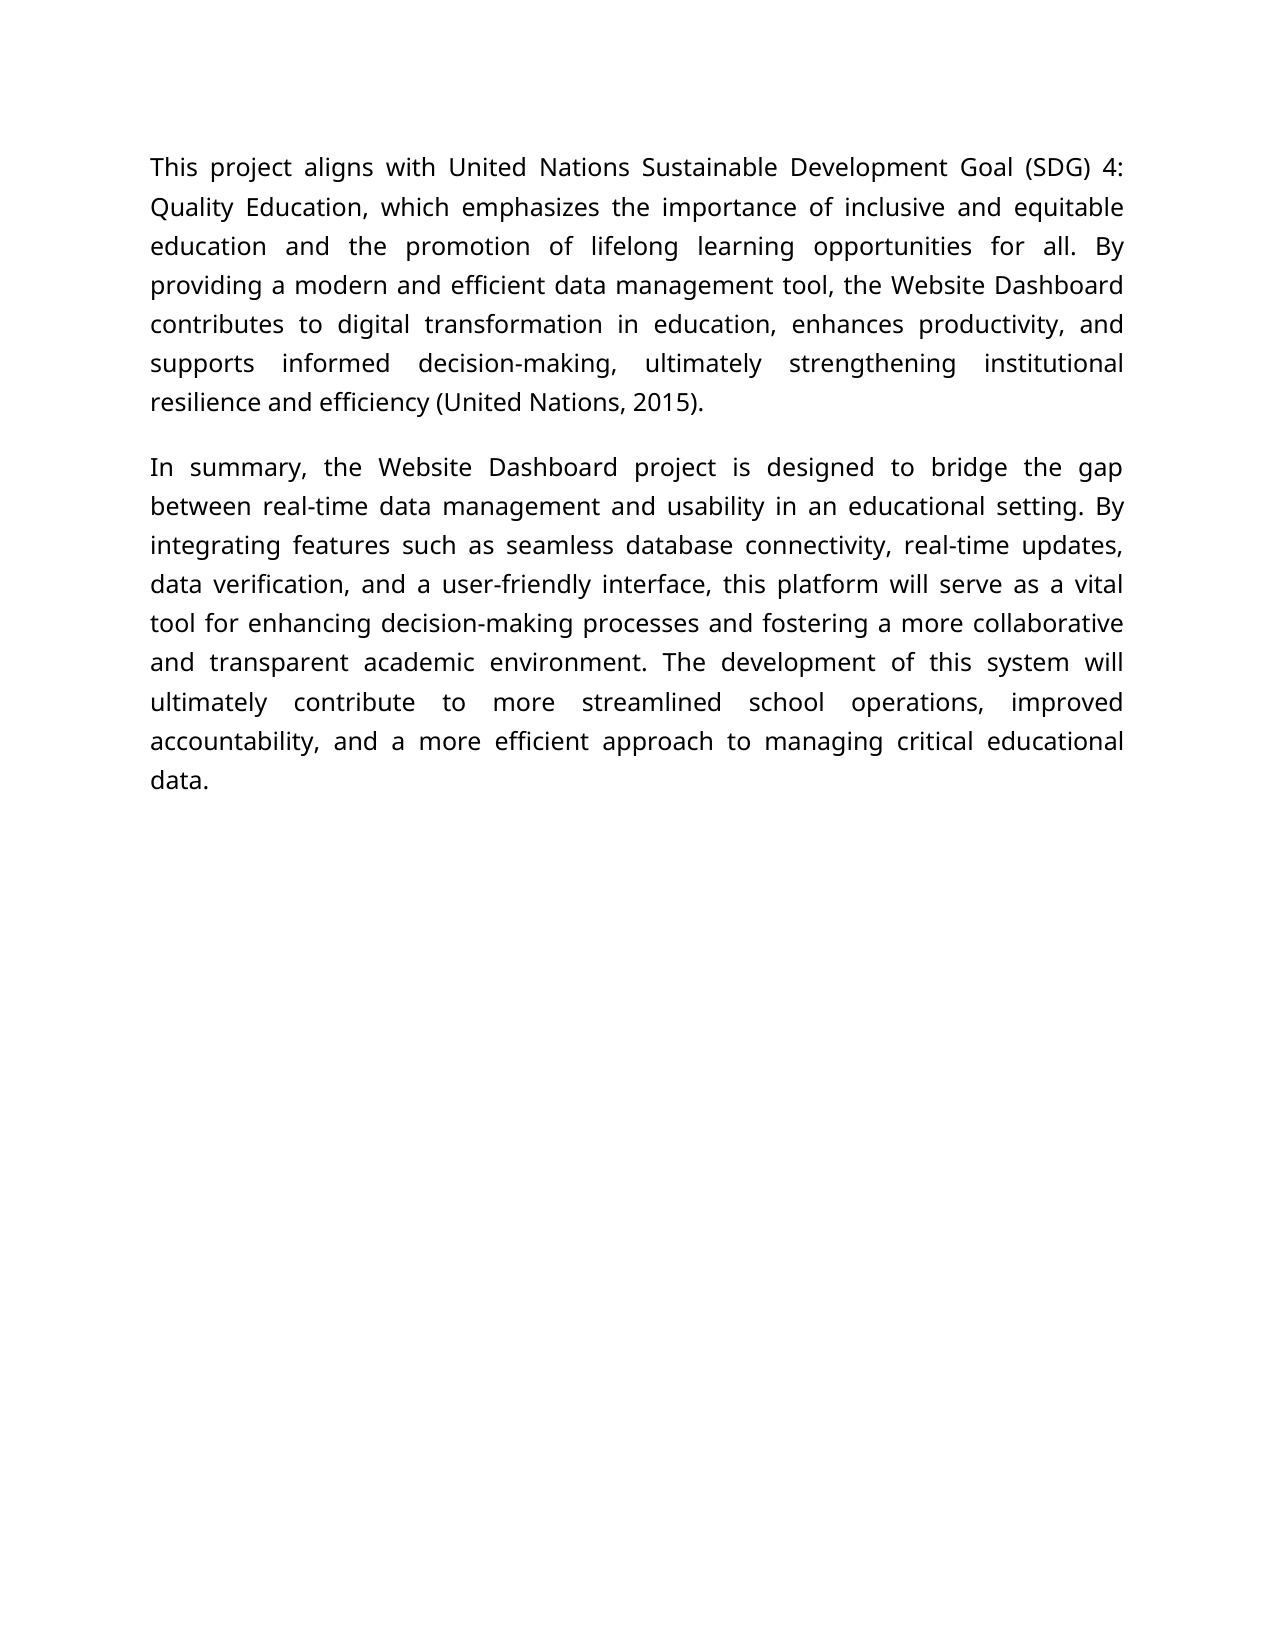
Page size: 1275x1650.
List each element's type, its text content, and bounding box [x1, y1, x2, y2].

text In summary, the Website Dashboard project is designed to bridge the gap between real-time data management and usability in an educational setting. By integrating features such as seamless database connectivity, real-time updates, data verification, and a user-friendly interface, this platform will serve as a vital tool for enhancing decision-making processes and fostering a more collaborative and transparent academic environment. The development of this system will ultimately contribute to more streamlined school operations, improved accountability, and a more efficient approach to managing critical educational data. [150, 449, 1125, 797]
text This project aligns with United Nations Sustainable Development Goal (SDG) 4: Quality Education, which emphasizes the importance of inclusive and equitable education and the promotion of lifelong learning opportunities for all. By providing a modern and efficient data management tool, the Website Dashboard contributes to digital transformation in education, enhances productivity, and supports informed decision-making, ultimately strengthening institutional resilience and efficiency (United Nations, 2015). [150, 150, 1125, 419]
